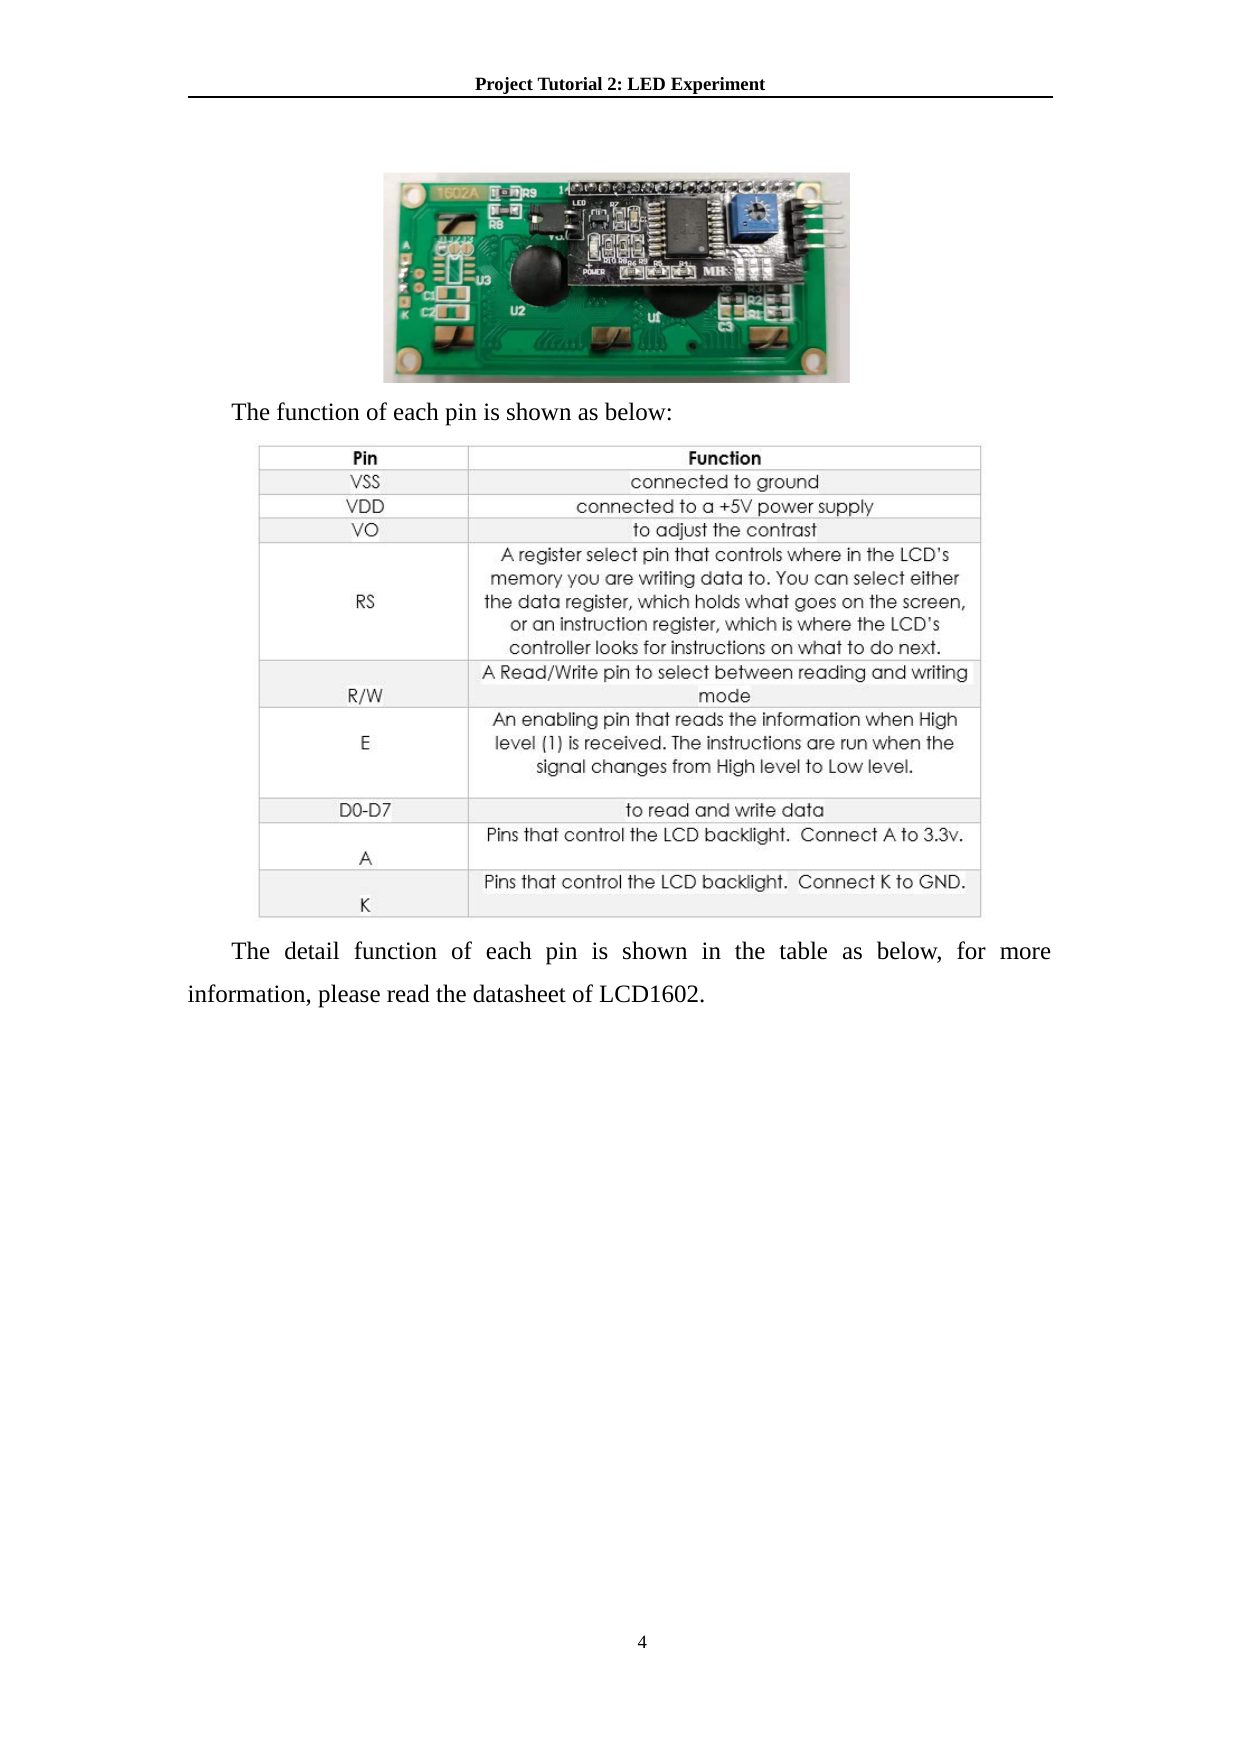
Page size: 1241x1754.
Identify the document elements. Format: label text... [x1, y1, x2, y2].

text The function of each pin is shown as below: [187, 397, 1053, 426]
picture [252, 440, 988, 922]
picture [384, 173, 849, 383]
text The detail function of each pin is shown in the table as below, for more information, please read the datasheet of LCD1602. [187, 936, 1053, 1008]
